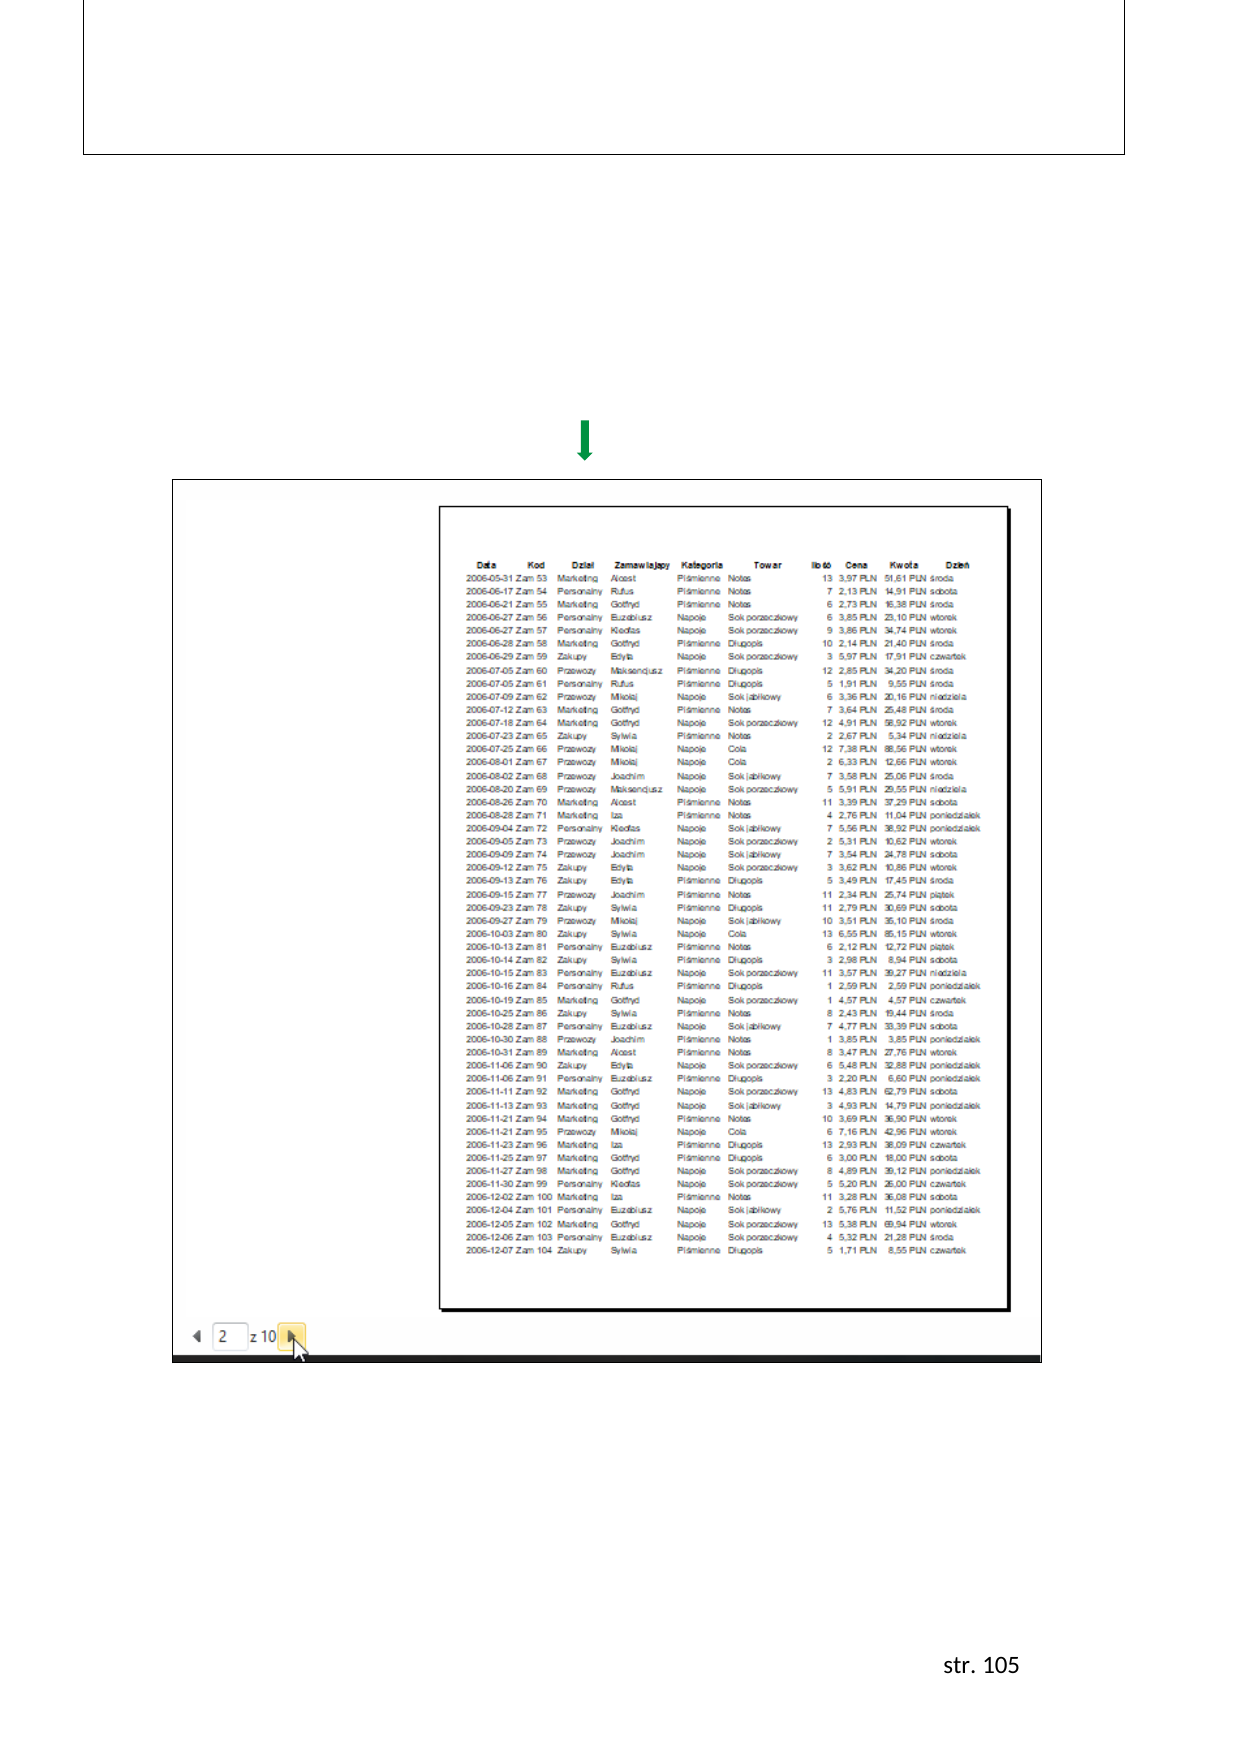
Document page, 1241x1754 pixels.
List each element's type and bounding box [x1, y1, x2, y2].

picture [173, 480, 1041, 1362]
